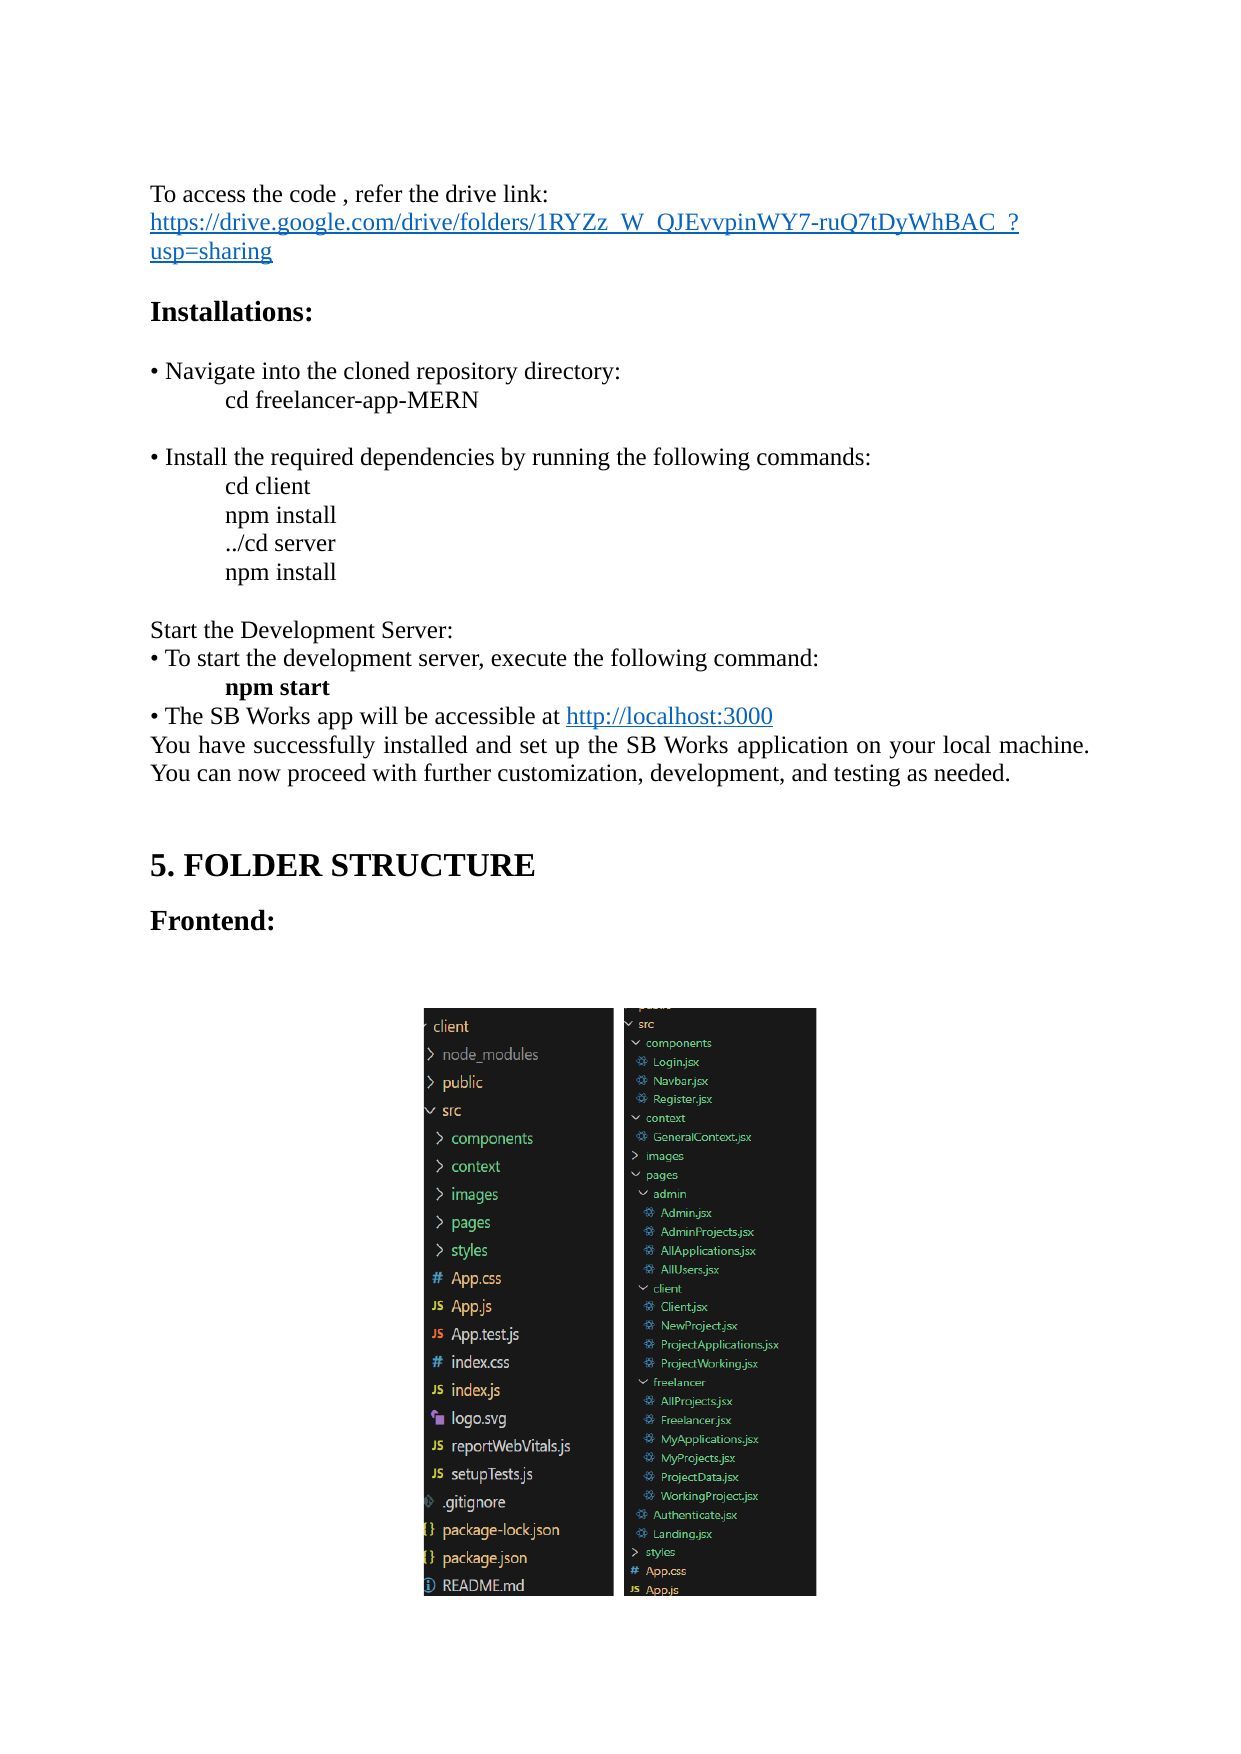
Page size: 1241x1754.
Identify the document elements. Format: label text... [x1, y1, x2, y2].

text ../cd server [150, 528, 1090, 557]
text npm install [150, 557, 1090, 586]
text Frontend: [150, 903, 1090, 937]
text cd freelancer-app-MERN [150, 385, 1090, 413]
text • Navigate into the cloned repository directory: [150, 356, 1090, 385]
text To access the code , refer the drive link: [150, 179, 1090, 207]
text • To start the development server, execute the following command: [150, 643, 1090, 672]
text cd client [150, 471, 1090, 500]
text • The SB Works app will be accessible at http://localhost:3000 [150, 701, 1090, 730]
text npm install [150, 500, 1090, 528]
text https://drive.google.com/drive/folders/1RYZz_W_QJEvvpinWY7-ruQ7tDyWhBAC_?usp=sharing [150, 207, 1090, 265]
text npm start [150, 672, 1090, 701]
text Installations: [150, 294, 1090, 327]
picture [624, 1008, 817, 1596]
text You have successfully installed and set up the SB Works application on your local machine. You can now proceed with further customization, development, and testing as needed. [150, 730, 1090, 787]
picture [423, 1008, 614, 1596]
text Start the Development Server: [150, 615, 1090, 643]
text 5. FOLDER STRUCTURE [150, 845, 1090, 884]
text • Install the required dependencies by running the following commands: [150, 442, 1090, 471]
